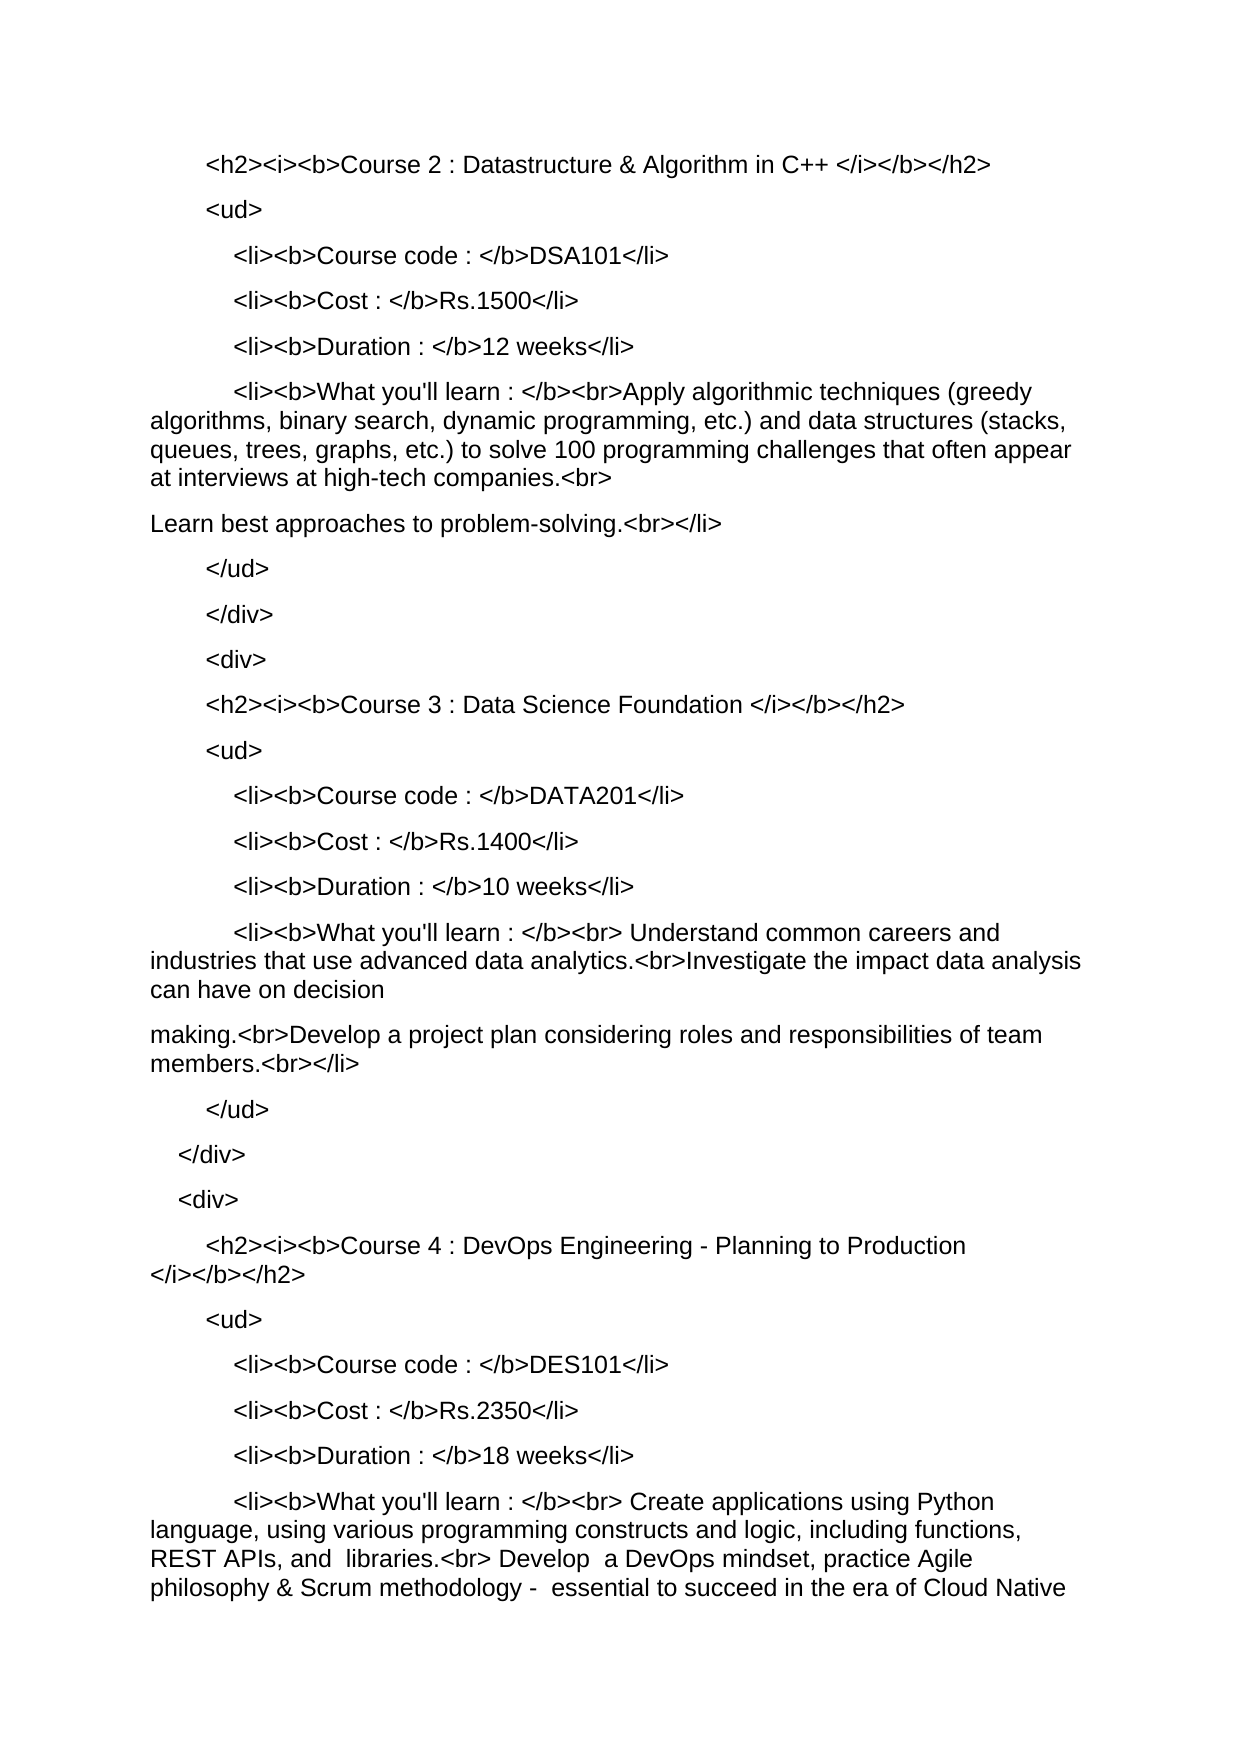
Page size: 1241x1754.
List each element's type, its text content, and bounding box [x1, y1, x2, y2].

text <li><b>What you'll learn : </b><br> Understand common careers and industries that use advanced data analytics.<br>Investigate the impact data analysis can have on decision [150, 917, 1090, 1004]
text </ud> [150, 1094, 1090, 1123]
text <ud> [150, 195, 1090, 224]
text </div> [150, 1140, 1090, 1169]
text <li><b>Duration : </b>18 weeks</li> [150, 1441, 1090, 1470]
text <li><b>Cost : </b>Rs.1500</li> [150, 286, 1090, 315]
text <h2><i><b>Course 3 : Data Science Foundation </i></b></h2> [150, 690, 1090, 719]
text Learn best approaches to problem-solving.<br></li> [150, 509, 1090, 537]
text <ud> [150, 736, 1090, 764]
text <div> [150, 645, 1090, 674]
text <li><b>Duration : </b>12 weeks</li> [150, 332, 1090, 360]
text <li><b>Cost : </b>Rs.1400</li> [150, 827, 1090, 855]
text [150, 1487, 1090, 1602]
text <div> [150, 1185, 1090, 1214]
text <li><b>Course code : </b>DES101</li> [150, 1350, 1090, 1379]
text <li><b>What you'll learn : </b><br>Apply algorithmic techniques (greedy algorithms, binary search, dynamic programming, etc.) and data structures (stacks, queues, trees, graphs, etc.) to solve 100 programming challenges that often appear at interviews at high-tech companies.<br> [150, 377, 1090, 492]
text <li><b>Course code : </b>DATA201</li> [150, 781, 1090, 810]
text <h2><i><b>Course 4 : DevOps Engineering - Planning to Production </i></b></h2> [150, 1231, 1090, 1288]
text <li><b>Course code : </b>DSA101</li> [150, 241, 1090, 269]
text making.<br>Develop a project plan considering roles and responsibilities of team members.<br></li> [150, 1020, 1090, 1078]
text <h2><i><b>Course 2 : Datastructure & Algorithm in C++ </i></b></h2> [150, 150, 1090, 179]
text <ud> [150, 1305, 1090, 1334]
text </ud> [150, 554, 1090, 583]
text <li><b>Cost : </b>Rs.2350</li> [150, 1396, 1090, 1424]
text </div> [150, 599, 1090, 628]
text <li><b>Duration : </b>10 weeks</li> [150, 872, 1090, 901]
